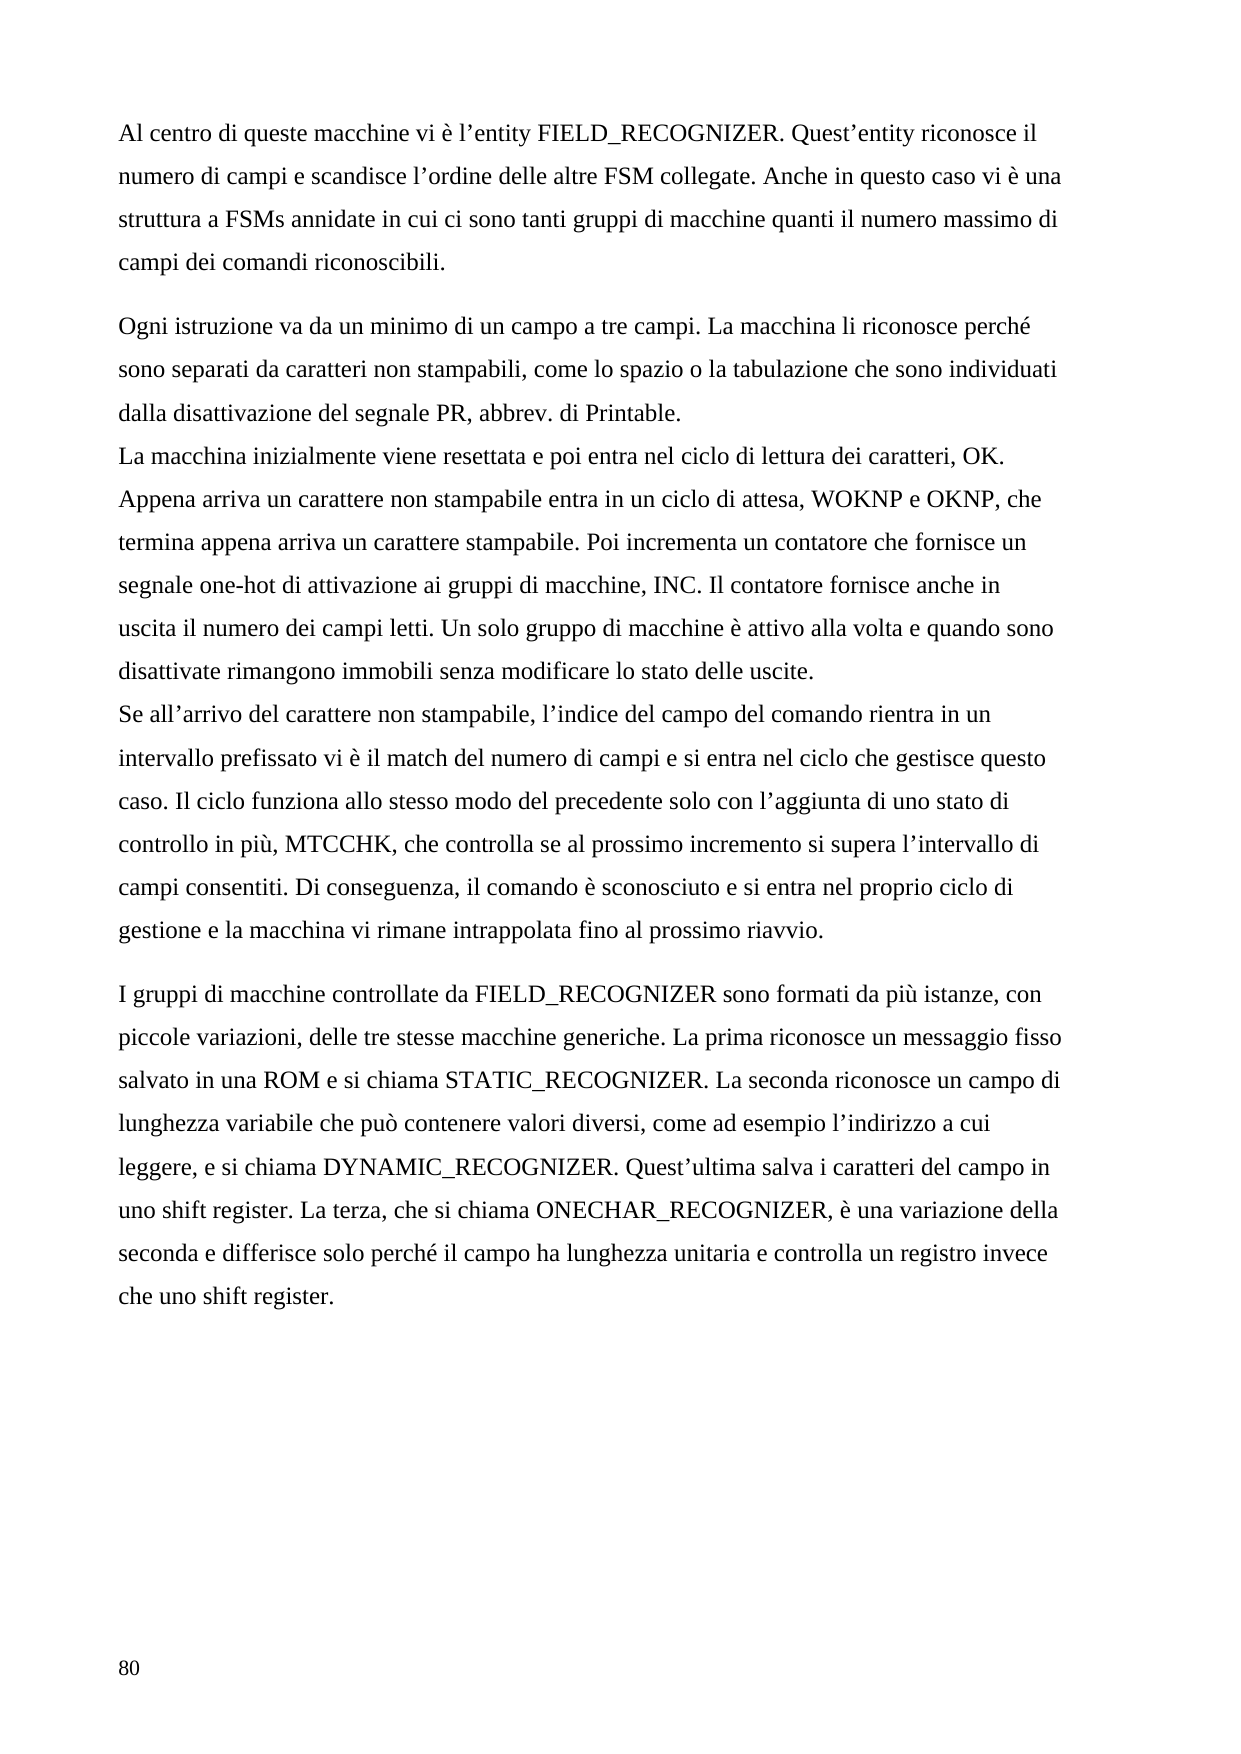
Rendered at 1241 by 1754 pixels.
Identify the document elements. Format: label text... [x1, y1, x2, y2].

text Ogni istruzione va da un minimo di un campo a tre campi. La macchina li riconosce perché sono separati da caratteri non stampabili, come lo spazio o la tabulazione che sono individuati dalla disattivazione del segnale PR, abbrev. di Printable. La macchina inizialmente viene resettata e poi entra nel ciclo di lettura dei caratteri, OK. Appena arriva un carattere non stampabile entra in un ciclo di attesa, WOKNP e OKNP, che termina appena arriva un carattere stampabile. Poi incrementa un contatore che fornisce un segnale one-hot di attivazione ai gruppi di macchine, INC. Il contatore fornisce anche in uscita il numero dei campi letti. Un solo gruppo di macchine è attivo alla volta e quando sono disattivate rimangono immobili senza modificare lo stato delle uscite. Se all’arrivo del carattere non stampabile, l’indice del campo del comando rientra in un intervallo prefissato vi è il match del numero di campi e si entra nel ciclo che gestisce questo caso. Il ciclo funziona allo stesso modo del precedente solo con l’aggiunta di uno stato di controllo in più, MTCCHK, che controlla se al prossimo incremento si supera l’intervallo di campi consentiti. Di conseguenza, il comando è sconosciuto e si entra nel proprio ciclo di gestione e la macchina vi rimane intrappolata fino al prossimo riavvio. [118, 311, 1063, 944]
text Al centro di queste macchine vi è l’entity FIELD_RECOGNIZER. Quest’entity riconosce il numero di campi e scandisce l’ordine delle altre FSM collegate. Anche in questo caso vi è una struttura a FSMs annidate in cui ci sono tanti gruppi di macchine quanti il numero massimo di campi dei comandi riconoscibili. [118, 118, 1063, 276]
text I gruppi di macchine controllate da FIELD_RECOGNIZER sono formati da più istanze, con piccole variazioni, delle tre stesse macchine generiche. La prima riconosce un messaggio fisso salvato in una ROM e si chiama STATIC_RECOGNIZER. La seconda riconosce un campo di lunghezza variabile che può contenere valori diversi, come ad esempio l’indirizzo a cui leggere, e si chiama DYNAMIC_RECOGNIZER. Quest’ultima salva i caratteri del campo in uno shift register. La terza, che si chiama ONECHAR_RECOGNIZER, è una variazione della seconda e differisce solo perché il campo ha lunghezza unitaria e controlla un registro invece che uno shift register. [118, 979, 1063, 1310]
